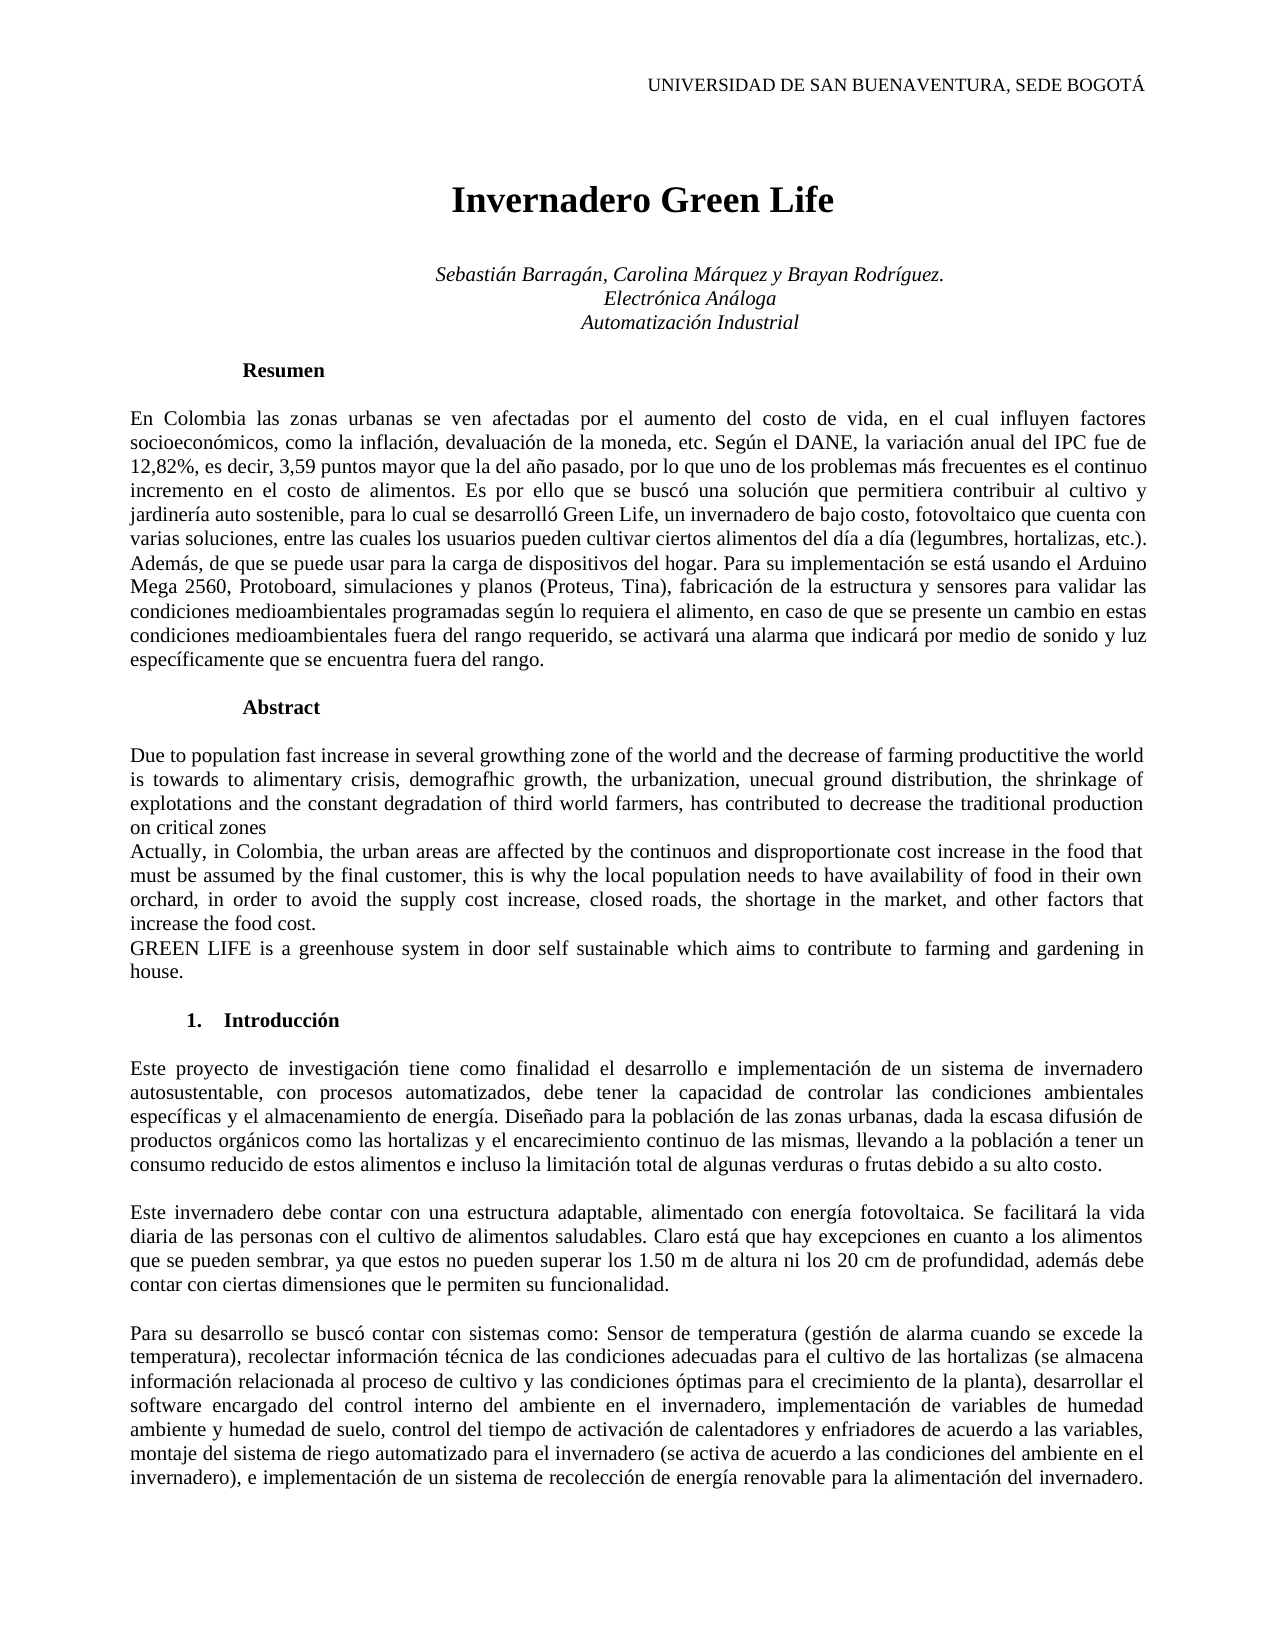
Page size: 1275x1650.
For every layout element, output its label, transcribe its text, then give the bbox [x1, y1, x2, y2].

text Due to population fast increase in several growthing zone of the world and the decrease of farming productitive the world is towards to alimentary crisis, demografhic growth, the urbanization, unecual ground distribution, the shrinkage of explotations and the constant degradation of third world farmers, has contributed to decrease the traditional production on critical zones [130, 743, 1145, 839]
text En Colombia las zonas urbanas se ven afectadas por el aumento del costo de vida, en el cual influyen factores socioeconómicos, como la inflación, devaluación de la moneda, etc. Según el DANE, la variación anual del IPC fue de 12,82%, es decir, 3,59 puntos mayor que la del año pasado, por lo que uno de los problemas más frecuentes es el continuo incremento en el costo de alimentos. Es por ello que se buscó una solución que permitiera contribuir al cultivo y jardinería auto sostenible, para lo cual se desarrolló Green Life, un invernadero de bajo costo, fotovoltaico que cuenta con varias soluciones, entre las cuales los usuarios pueden cultivar ciertos alimentos del día a día (legumbres, hortalizas, etc.). Además, de que se puede usar para la carga de dispositivos del hogar. Para su implementación se está usando el Arduino Mega 2560, Protoboard, simulaciones y planos (Proteus, Tina), fabricación de la estructura y sensores para validar las condiciones medioambientales programadas según lo requiera el alimento, en caso de que se presente un cambio en estas condiciones medioambientales fuera del rango requerido, se activará una alarma que indicará por medio de sonido y luz específicamente que se encuentra fuera del rango. [130, 406, 1148, 671]
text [130, 1320, 1145, 1489]
text Este proyecto de investigación tiene como finalidad el desarrollo e implementación de un sistema de invernadero autosustentable, con procesos automatizados, debe tener la capacidad de controlar las condiciones ambientales específicas y el almacenamiento de energía. Diseñado para la población de las zonas urbanas, dada la escasa difusión de productos orgánicos como las hortalizas y el encarecimiento continuo de las mismas, llevando a la población a tener un consumo reducido de estos alimentos e incluso la limitación total de algunas verduras o frutas debido a su alto costo. [130, 1056, 1145, 1176]
subtitle Introducción [186, 1008, 1082, 1032]
text Actually, in Colombia, the urban areas are affected by the continuos and disproportionate cost increase in the food that must be assumed by the final customer, this is why the local population needs to have availability of food in their own orchard, in order to avoid the supply cost increase, closed roads, the shortage in the market, and other factors that increase the food cost. [130, 839, 1145, 935]
subtitle Sebastián Barragán, Carolina Márquez y Brayan Rodríguez. [186, 262, 1140, 286]
text Este invernadero debe contar con una estructura adaptable, alimentado con energía fotovoltaica. Se facilitará la vida diaria de las personas con el cultivo de alimentos saludables. Claro está que hay excepciones en cuanto a los alimentos que se pueden sembrar, ya que estos no pueden superar los 1.50 m de altura ni los 20 cm de profundidad, además debe contar con ciertas dimensiones que le permiten su funcionalidad. [130, 1200, 1145, 1296]
subtitle Resumen [186, 358, 1082, 382]
text Invernadero Green Life [92, 177, 1193, 220]
subtitle Abstract [186, 695, 1082, 719]
subtitle Electrónica Análoga [186, 286, 1140, 310]
text GREEN LIFE is a greenhouse system in door self sustainable which aims to contribute to farming and gardening in house. [130, 935, 1145, 983]
subtitle Automatización Industrial [186, 310, 1140, 334]
